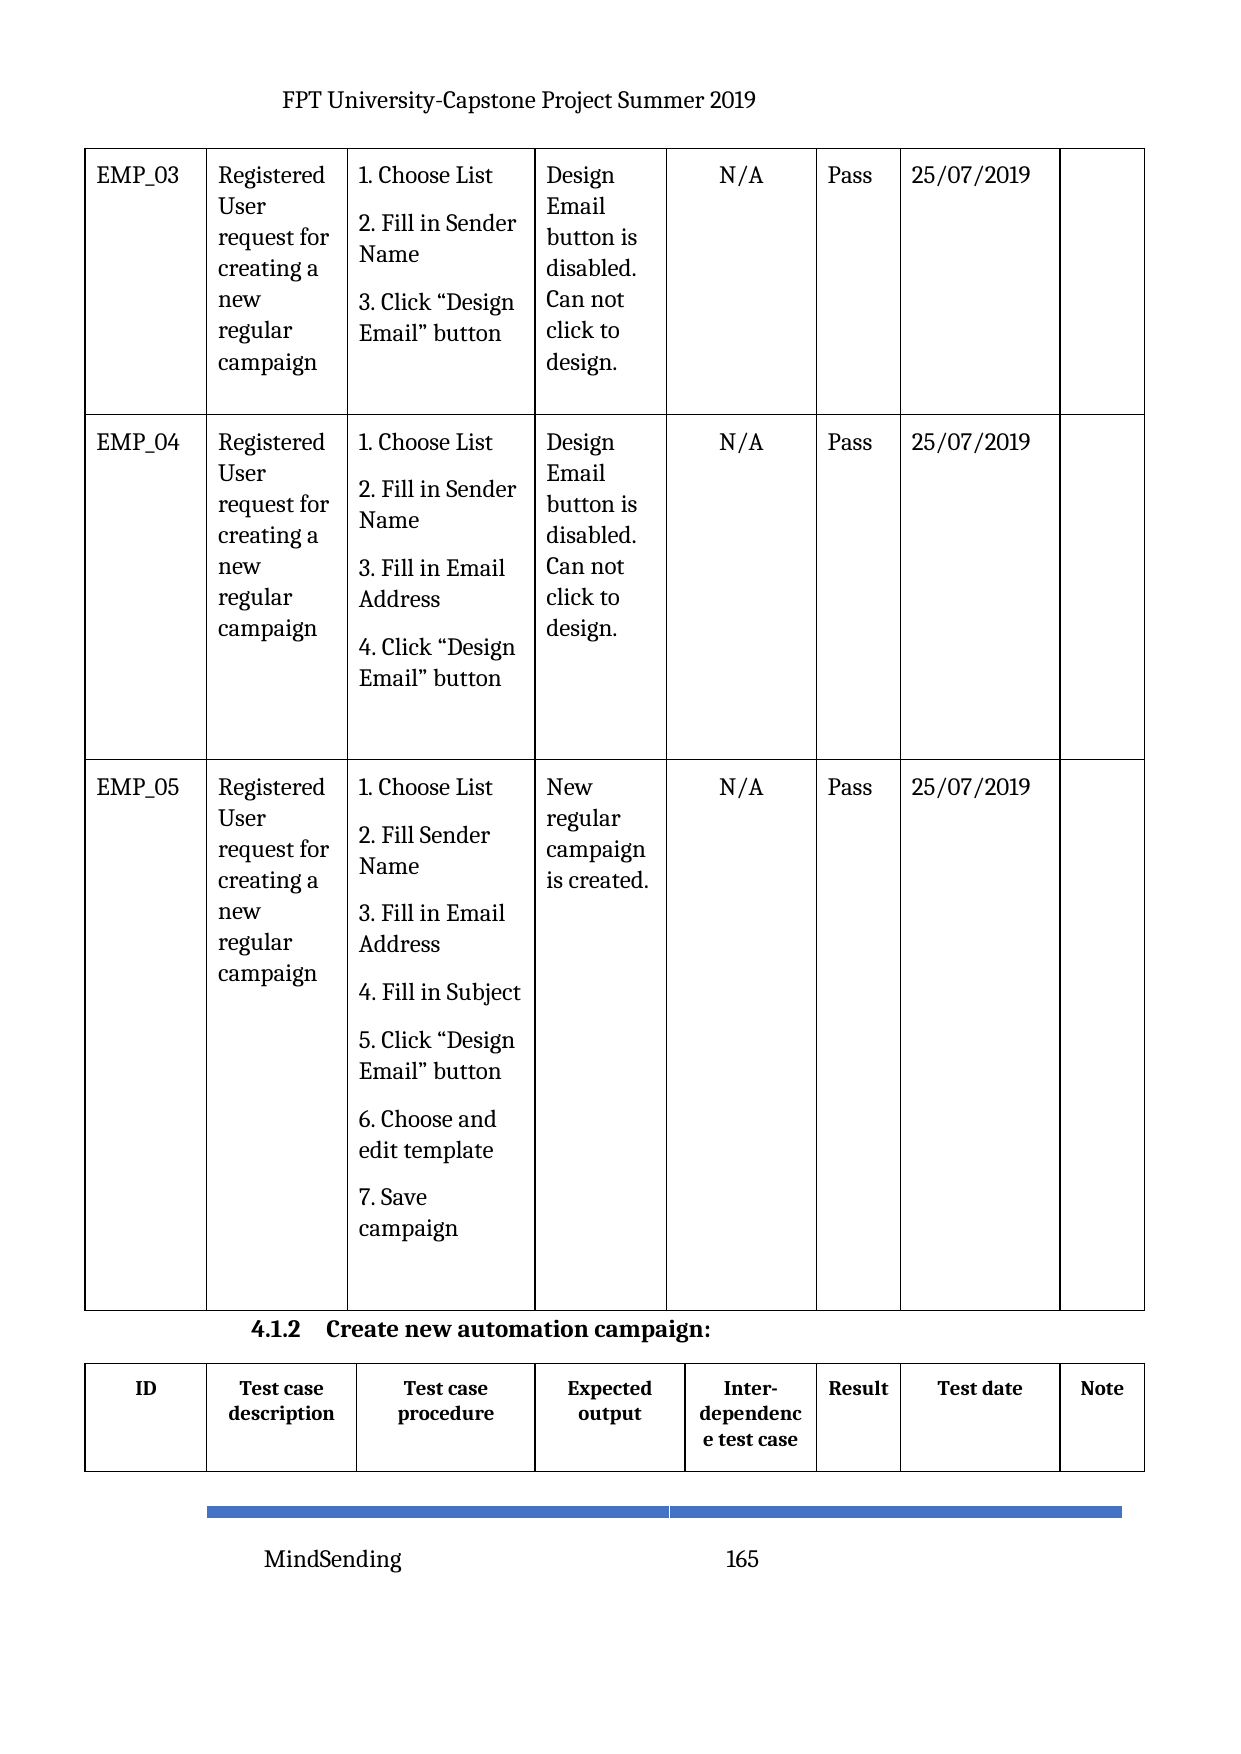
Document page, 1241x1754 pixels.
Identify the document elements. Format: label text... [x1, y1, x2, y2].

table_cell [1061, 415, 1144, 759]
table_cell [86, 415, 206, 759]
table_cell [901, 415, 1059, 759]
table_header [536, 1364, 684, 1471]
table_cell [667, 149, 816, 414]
subtitle Create new automation campaign: [251, 1315, 1122, 1344]
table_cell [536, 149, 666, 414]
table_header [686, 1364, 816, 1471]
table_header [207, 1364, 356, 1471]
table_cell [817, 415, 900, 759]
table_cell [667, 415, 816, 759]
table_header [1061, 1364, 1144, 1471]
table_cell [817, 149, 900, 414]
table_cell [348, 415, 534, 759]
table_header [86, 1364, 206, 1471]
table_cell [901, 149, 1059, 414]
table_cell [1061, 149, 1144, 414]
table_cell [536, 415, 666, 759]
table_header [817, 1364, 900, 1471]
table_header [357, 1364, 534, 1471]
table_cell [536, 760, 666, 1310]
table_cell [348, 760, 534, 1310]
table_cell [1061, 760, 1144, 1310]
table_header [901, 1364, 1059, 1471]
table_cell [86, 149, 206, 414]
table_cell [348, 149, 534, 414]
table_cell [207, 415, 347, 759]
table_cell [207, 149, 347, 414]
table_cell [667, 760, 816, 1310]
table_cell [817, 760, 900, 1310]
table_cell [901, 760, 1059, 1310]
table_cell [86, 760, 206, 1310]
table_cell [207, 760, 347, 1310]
